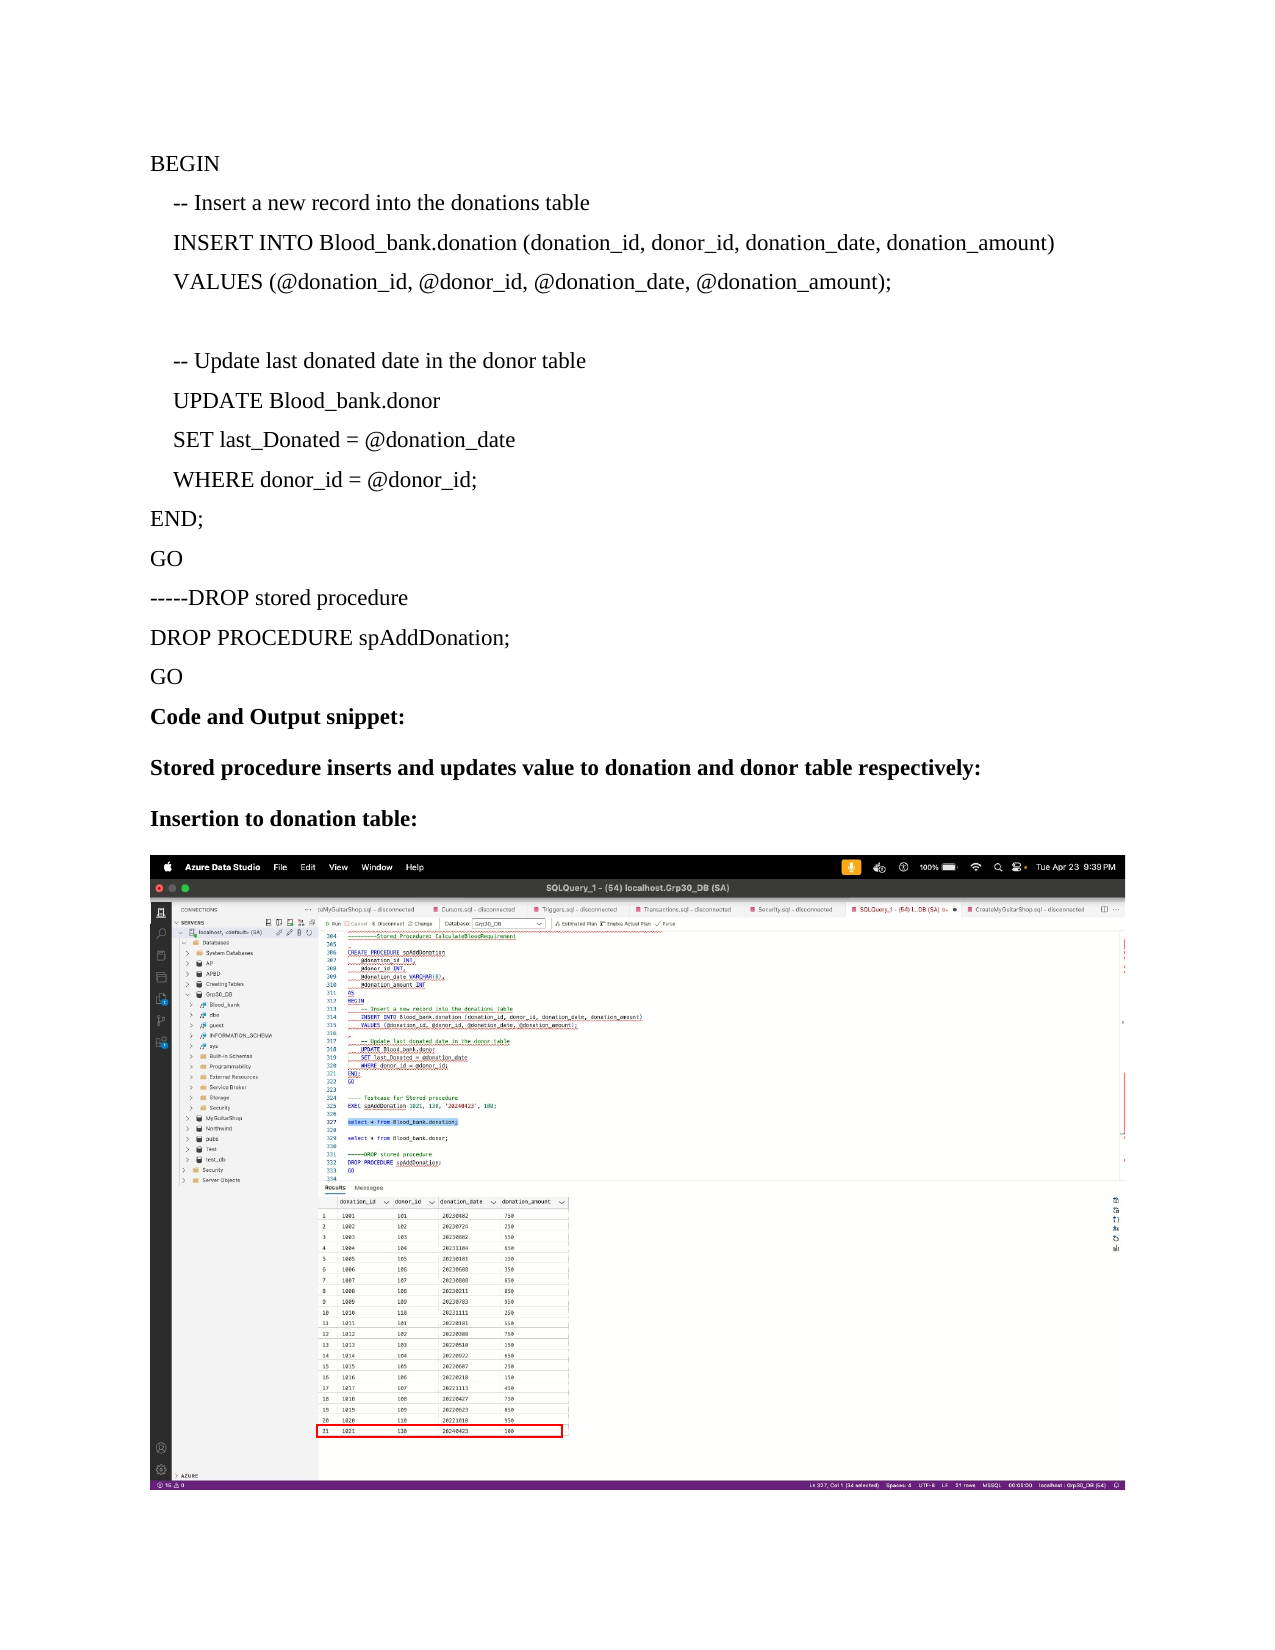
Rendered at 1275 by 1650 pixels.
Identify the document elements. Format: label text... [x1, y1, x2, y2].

text WHERE donor_id = @donor_id; [150, 466, 1125, 492]
text UPDATE Blood_bank.donor [150, 387, 1125, 413]
text END; [150, 505, 1125, 532]
text DROP PROCEDURE spAddDonation; [150, 624, 1125, 650]
text GO [150, 663, 1125, 689]
text Stored procedure inserts and updates value to donation and donor table respectively: [150, 754, 1125, 780]
picture [150, 855, 1125, 1490]
text Code and Output snippet: [150, 703, 1125, 729]
text -- Insert a new record into the donations table [150, 189, 1125, 216]
text VALUES (@donation_id, @donor_id, @donation_date, @donation_amount); [150, 268, 1125, 295]
text INSERT INTO Blood_bank.donation (donation_id, donor_id, donation_date, donation_amount) [150, 229, 1125, 255]
text Insertion to donation table: [150, 805, 1125, 831]
text -----DROP stored procedure [150, 584, 1125, 611]
text SET last_Donated = @donation_date [150, 426, 1125, 453]
text GO [150, 545, 1125, 571]
text -- Update last donated date in the donor table [150, 347, 1125, 374]
text BEGIN [150, 150, 1125, 176]
